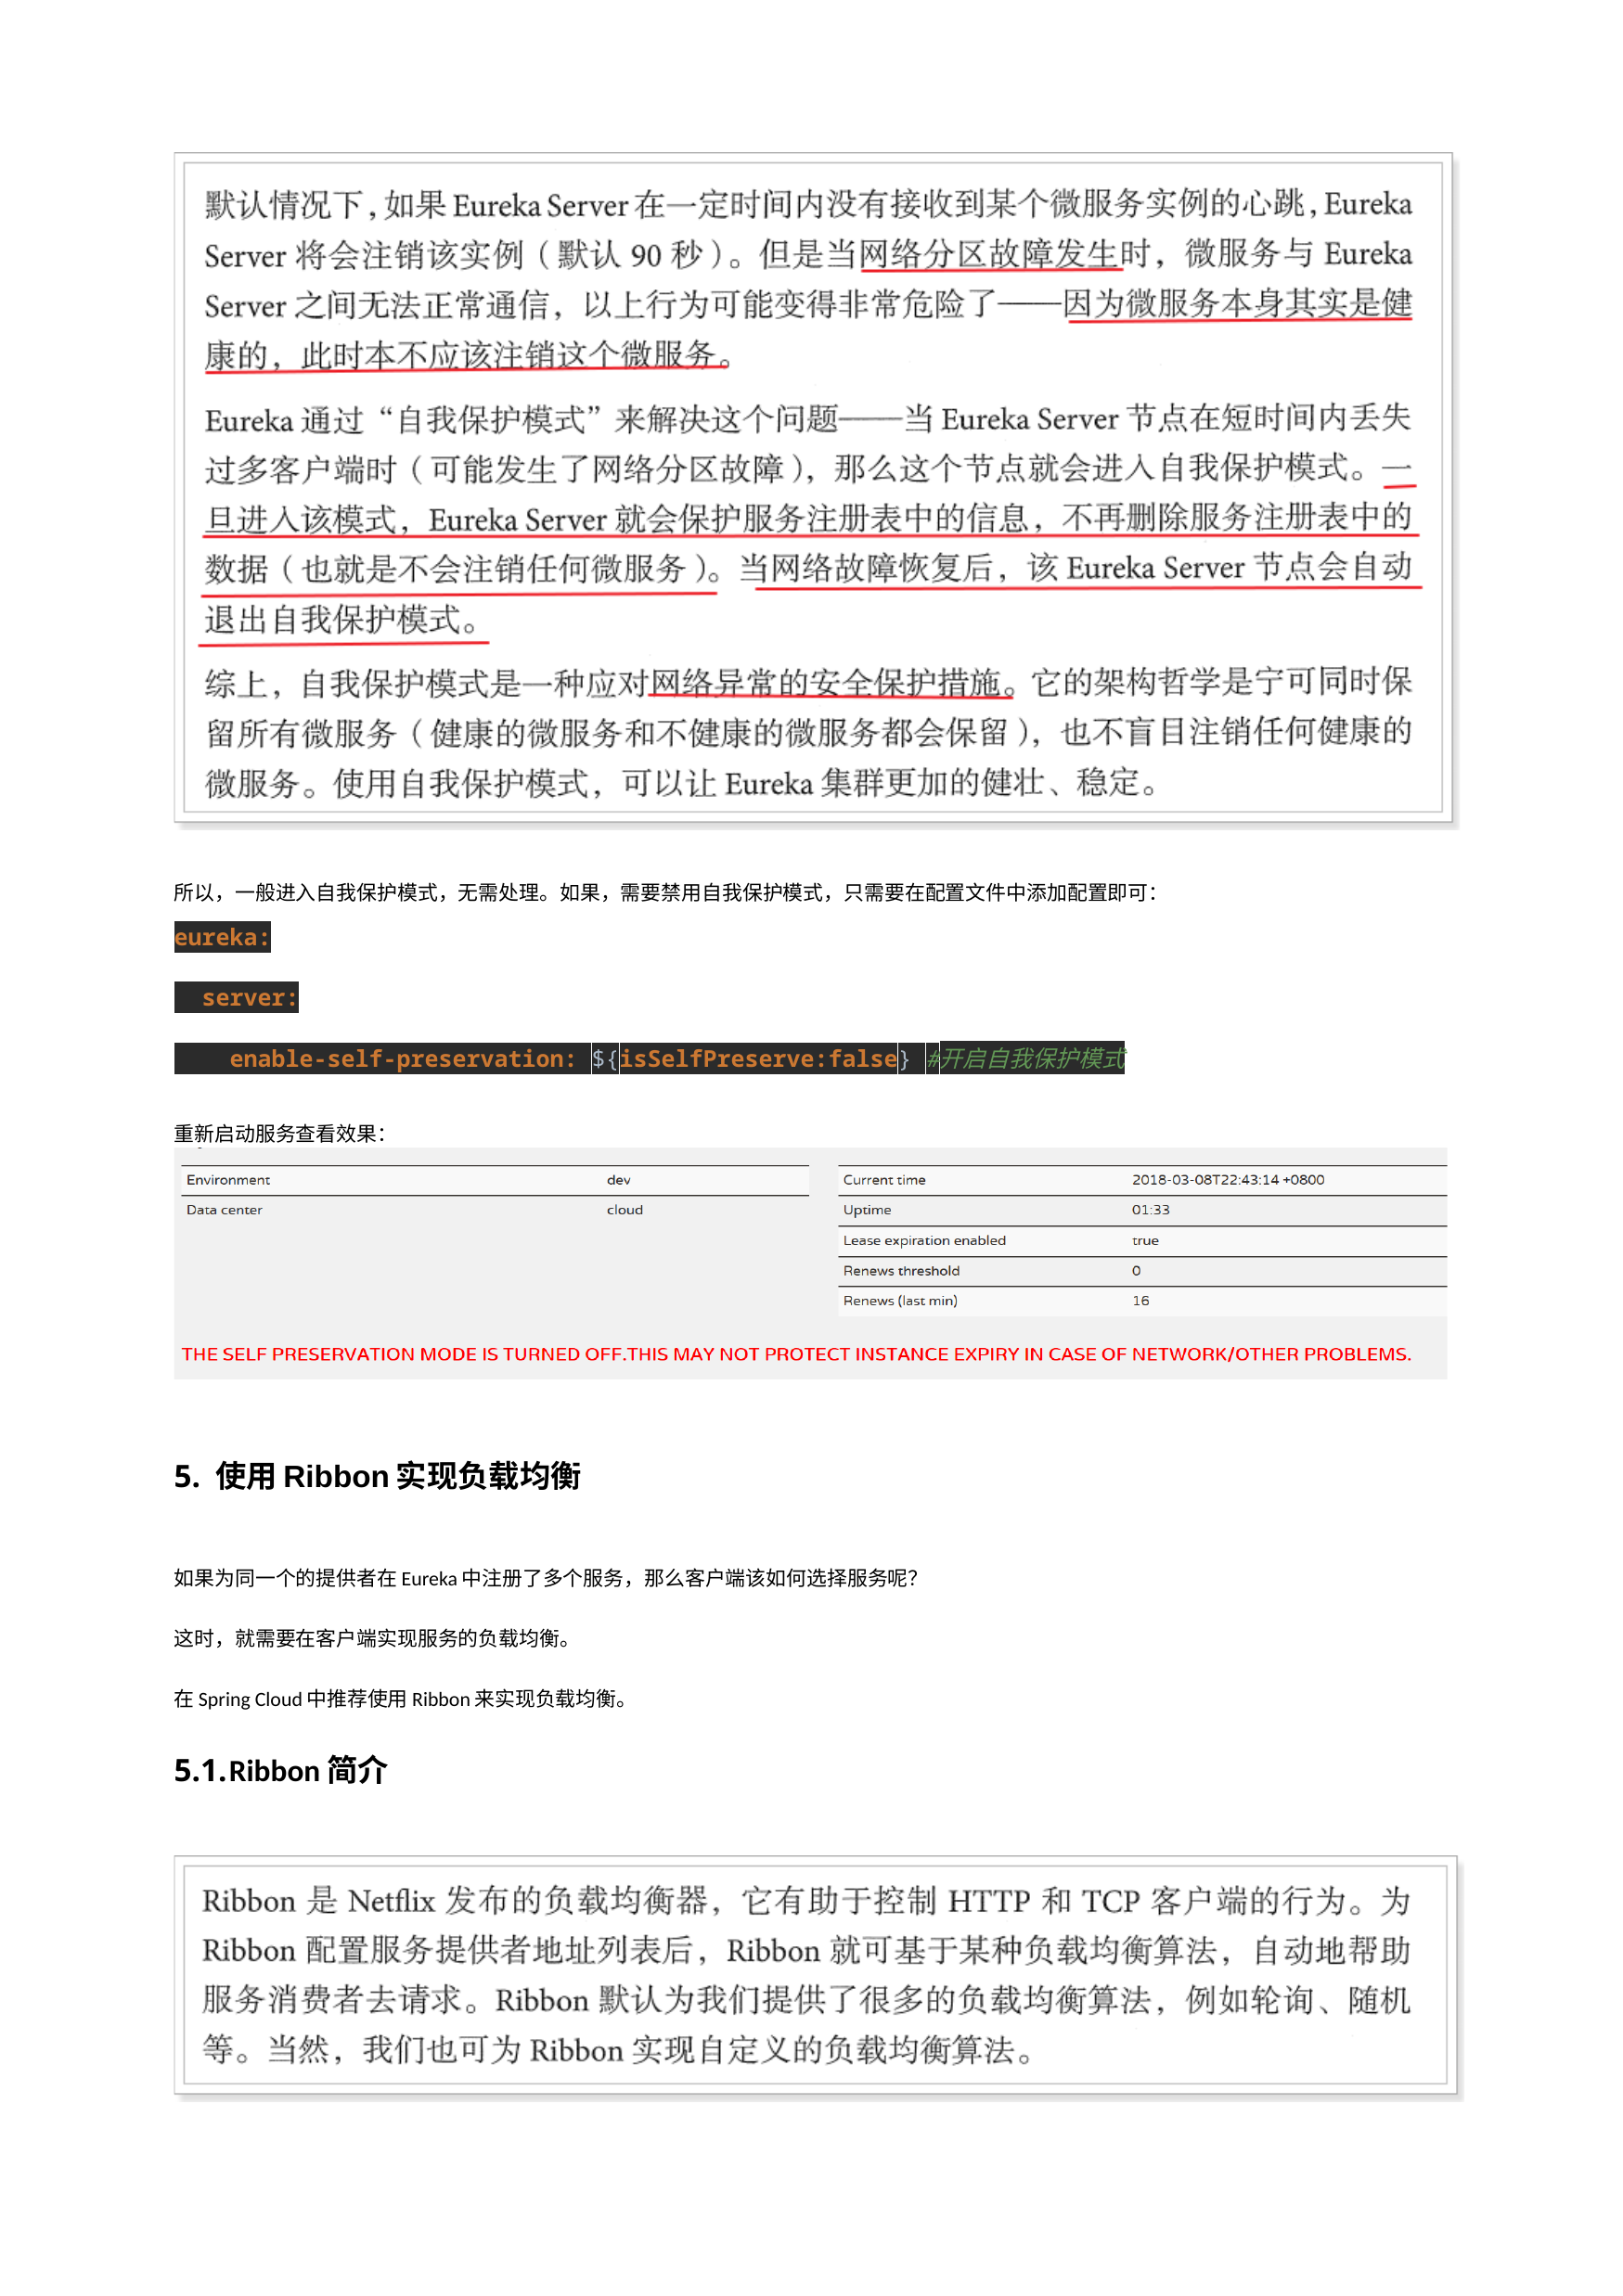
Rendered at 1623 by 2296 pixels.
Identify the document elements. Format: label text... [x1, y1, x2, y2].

text 所以，一般进入自我保护模式，无需处理。如果，需要禁用自我保护模式，只需要在配置文件中添加配置即可： [174, 877, 1449, 906]
text eureka: server: enable-self-preservation: ${isSelfPreserve:false} #开启自我保护模式 [174, 906, 1449, 1118]
subtitle 使用Ribbon实现负载均衡 [174, 1444, 1449, 1505]
picture [174, 1148, 1448, 1379]
picture [174, 1855, 1465, 2102]
text 在Spring Cloud中推荐使用Ribbon来实现负载均衡。 [174, 1683, 1449, 1712]
text 如果为同一个的提供者在Eureka中注册了多个服务，那么客户端该如何选择服务呢？ [174, 1562, 1449, 1592]
text 重新启动服务查看效果： [174, 1118, 1449, 1148]
text 这时，就需要在客户端实现服务的负载均衡。 [174, 1623, 1449, 1652]
subtitle Ribbon简介 [174, 1738, 1449, 1798]
picture [174, 152, 1461, 830]
